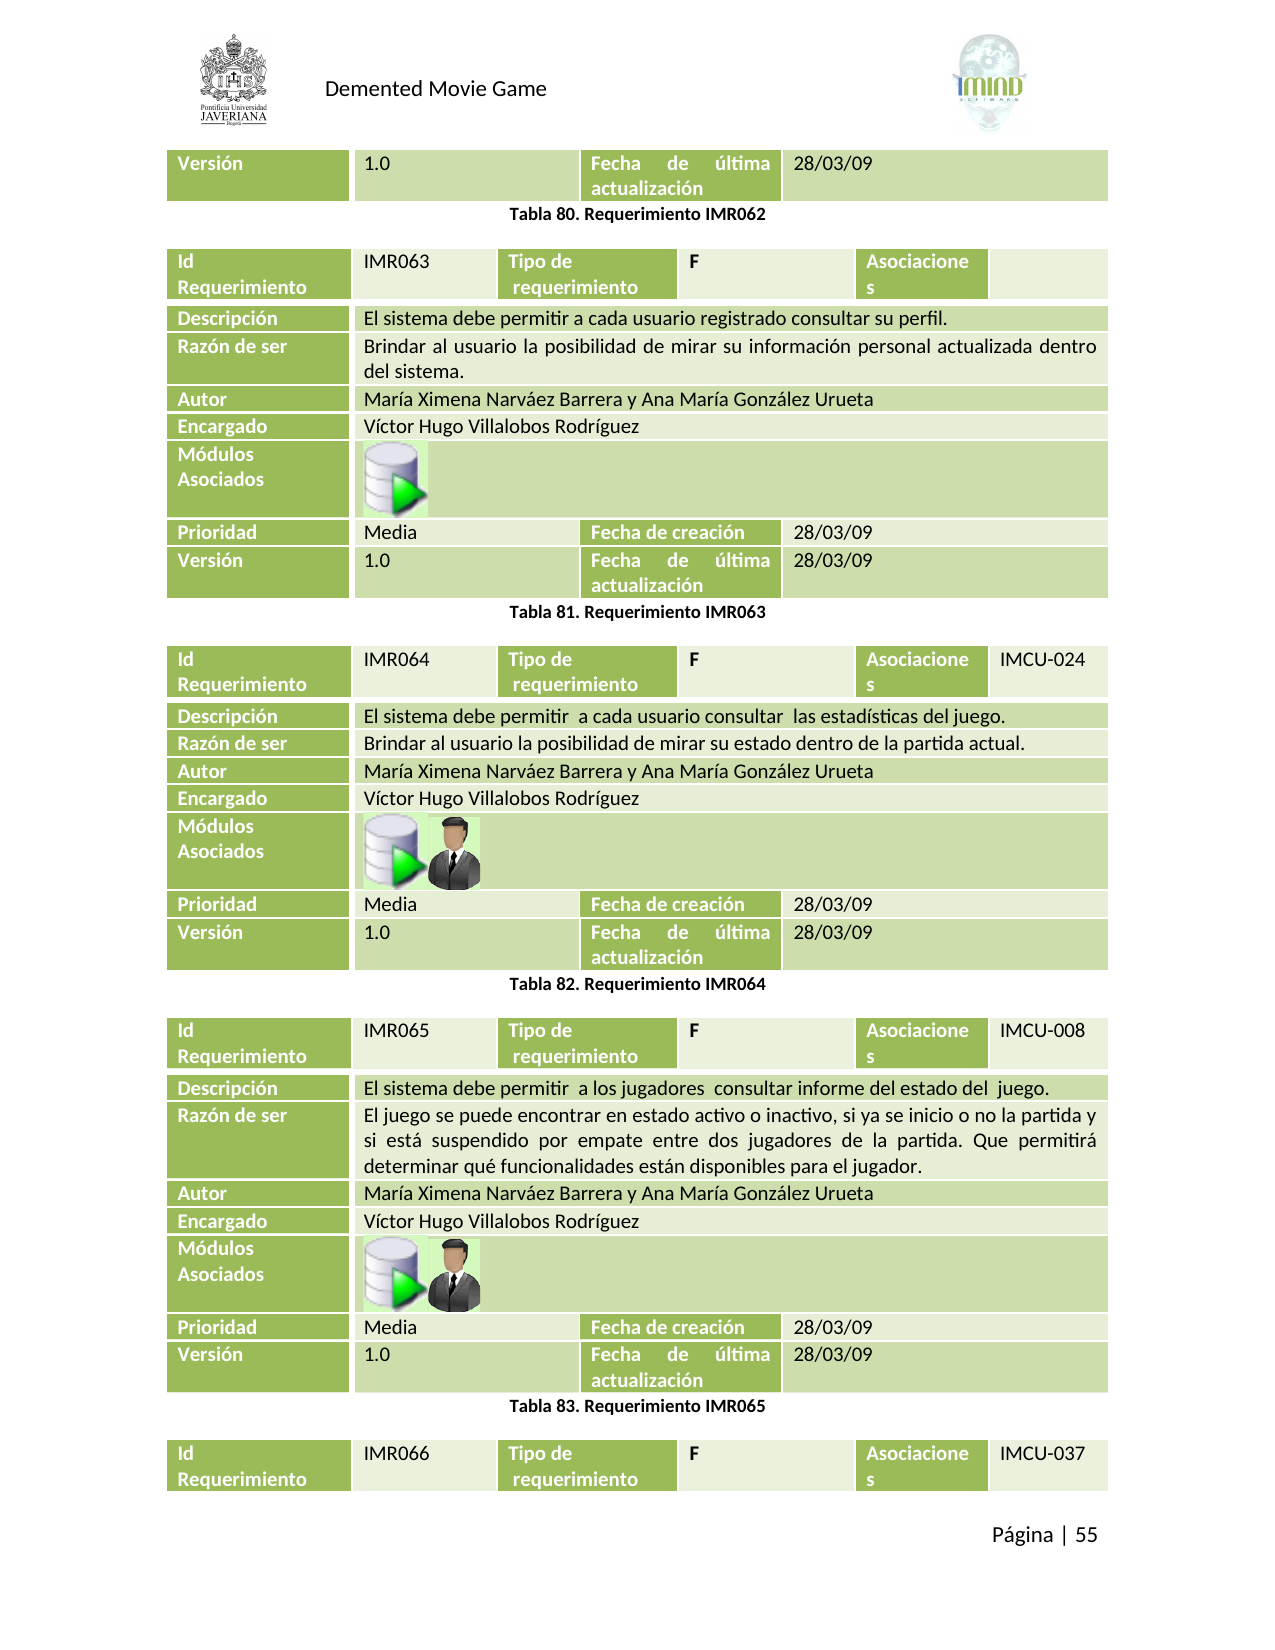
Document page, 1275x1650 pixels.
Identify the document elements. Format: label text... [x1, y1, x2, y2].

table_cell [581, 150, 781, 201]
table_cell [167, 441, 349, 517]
text Tabla 81. Requerimiento IMR063 [177, 600, 1098, 623]
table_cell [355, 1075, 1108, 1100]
picture [363, 812, 481, 890]
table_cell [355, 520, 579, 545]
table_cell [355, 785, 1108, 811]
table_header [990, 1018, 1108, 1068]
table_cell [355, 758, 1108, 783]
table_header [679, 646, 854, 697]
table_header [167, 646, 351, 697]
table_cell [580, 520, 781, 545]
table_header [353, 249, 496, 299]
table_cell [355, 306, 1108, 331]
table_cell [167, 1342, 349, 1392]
text Tabla 80. Requerimiento IMR062 [177, 203, 1098, 226]
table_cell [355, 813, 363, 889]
picture [363, 1235, 481, 1312]
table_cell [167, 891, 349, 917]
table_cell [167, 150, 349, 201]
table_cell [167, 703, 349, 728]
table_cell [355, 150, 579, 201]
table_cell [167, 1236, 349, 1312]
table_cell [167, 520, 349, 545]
picture [363, 440, 429, 518]
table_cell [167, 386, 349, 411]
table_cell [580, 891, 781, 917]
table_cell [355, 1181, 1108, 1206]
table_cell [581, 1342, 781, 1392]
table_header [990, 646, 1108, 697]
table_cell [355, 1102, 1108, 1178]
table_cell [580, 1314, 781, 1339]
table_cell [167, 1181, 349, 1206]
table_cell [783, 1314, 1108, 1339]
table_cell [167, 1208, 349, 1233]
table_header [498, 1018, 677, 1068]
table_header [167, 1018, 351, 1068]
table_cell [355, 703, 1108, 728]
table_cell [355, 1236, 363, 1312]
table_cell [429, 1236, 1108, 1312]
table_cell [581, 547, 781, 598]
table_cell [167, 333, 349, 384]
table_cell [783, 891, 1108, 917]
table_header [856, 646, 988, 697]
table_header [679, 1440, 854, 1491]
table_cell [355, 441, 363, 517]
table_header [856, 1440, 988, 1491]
picture [200, 34, 267, 126]
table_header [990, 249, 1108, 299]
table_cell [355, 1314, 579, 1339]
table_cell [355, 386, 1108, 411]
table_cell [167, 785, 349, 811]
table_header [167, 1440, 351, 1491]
text Tabla 82. Requerimiento IMR064 [177, 972, 1098, 995]
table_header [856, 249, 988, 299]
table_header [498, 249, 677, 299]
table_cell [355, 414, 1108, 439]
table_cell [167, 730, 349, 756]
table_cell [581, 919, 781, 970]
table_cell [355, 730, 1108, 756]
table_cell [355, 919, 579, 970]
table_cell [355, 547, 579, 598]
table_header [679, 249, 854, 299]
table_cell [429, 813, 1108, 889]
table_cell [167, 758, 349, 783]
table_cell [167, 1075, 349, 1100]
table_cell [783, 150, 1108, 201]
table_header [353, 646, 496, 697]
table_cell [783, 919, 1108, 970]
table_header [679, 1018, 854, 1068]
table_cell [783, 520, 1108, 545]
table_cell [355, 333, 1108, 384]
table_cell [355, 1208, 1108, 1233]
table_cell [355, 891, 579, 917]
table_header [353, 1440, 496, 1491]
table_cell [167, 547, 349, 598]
text Tabla 83. Requerimiento IMR065 [177, 1395, 1098, 1417]
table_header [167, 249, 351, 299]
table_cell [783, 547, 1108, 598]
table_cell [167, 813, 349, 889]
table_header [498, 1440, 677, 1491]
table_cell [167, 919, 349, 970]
picture [951, 34, 1033, 138]
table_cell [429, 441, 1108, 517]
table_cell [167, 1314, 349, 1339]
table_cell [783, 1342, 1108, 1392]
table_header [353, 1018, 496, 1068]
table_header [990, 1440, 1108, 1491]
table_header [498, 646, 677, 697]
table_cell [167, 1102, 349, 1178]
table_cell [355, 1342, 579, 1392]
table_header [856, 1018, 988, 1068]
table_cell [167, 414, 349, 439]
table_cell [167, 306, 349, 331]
